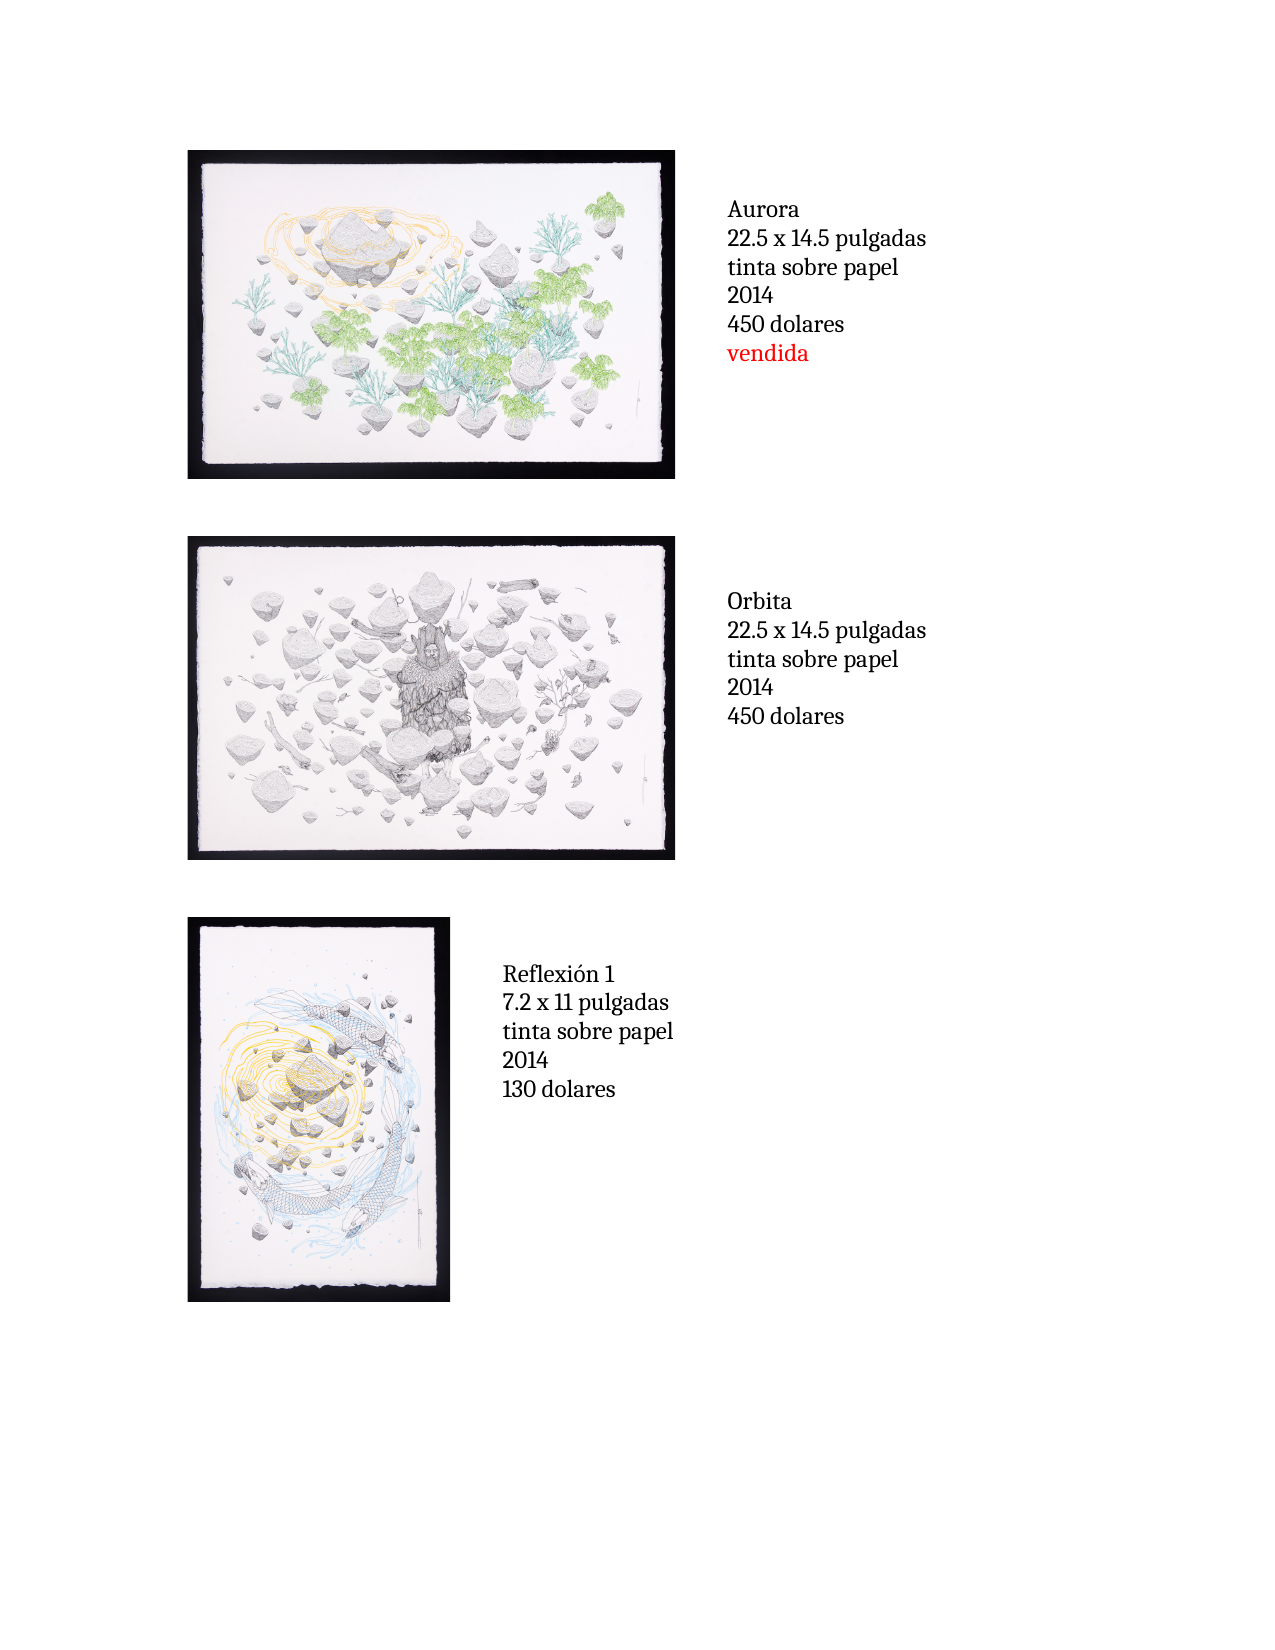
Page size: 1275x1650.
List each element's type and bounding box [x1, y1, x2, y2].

picture [187, 917, 451, 1302]
picture [187, 150, 675, 479]
picture [187, 536, 675, 860]
